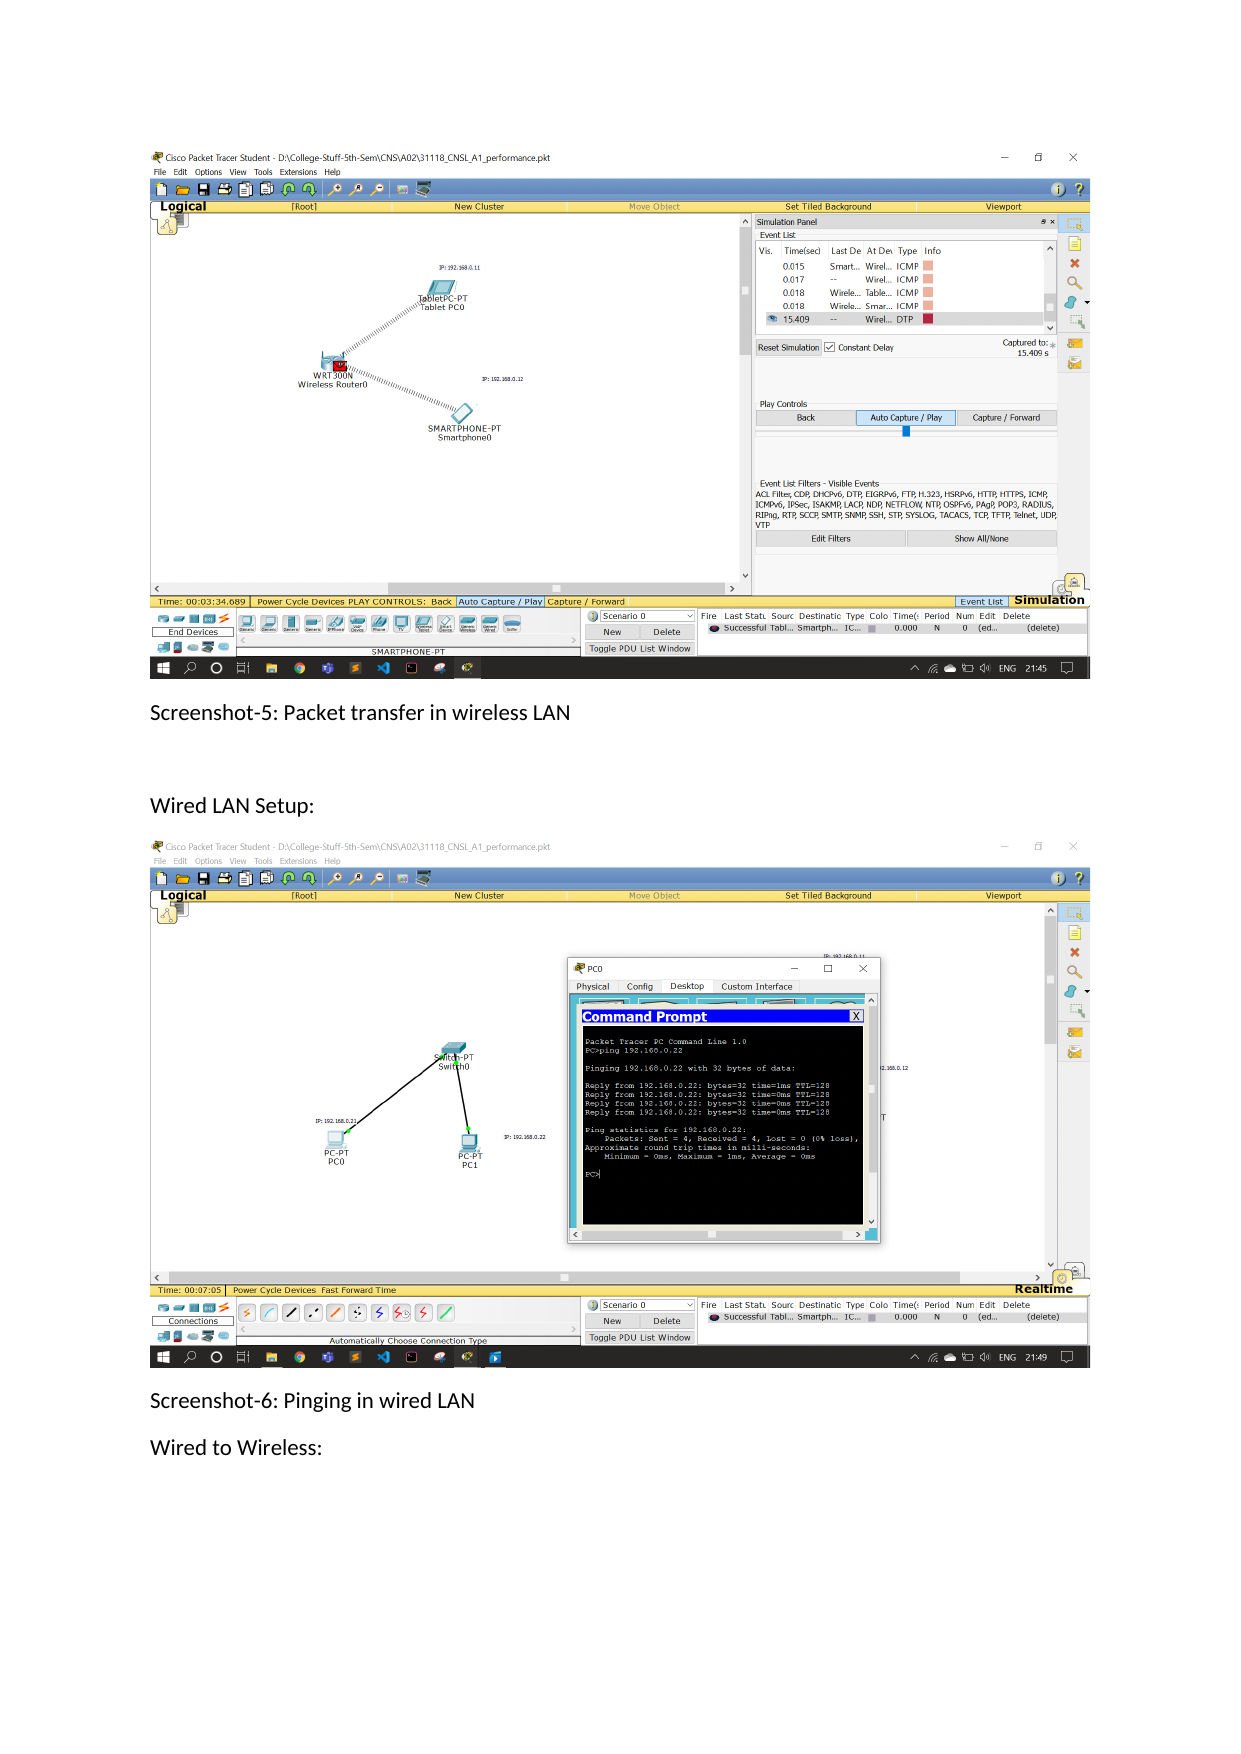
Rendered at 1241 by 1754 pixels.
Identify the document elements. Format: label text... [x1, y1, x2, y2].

picture [150, 838, 1091, 1368]
text Wired LAN Setup: [150, 791, 1090, 819]
text Screenshot-5: Packet transfer in wireless LAN [150, 698, 1090, 726]
text Screenshot-6: Pinging in wired LAN [150, 1386, 1090, 1414]
picture [150, 150, 1091, 679]
text Wired to Wireless: [150, 1433, 1090, 1461]
